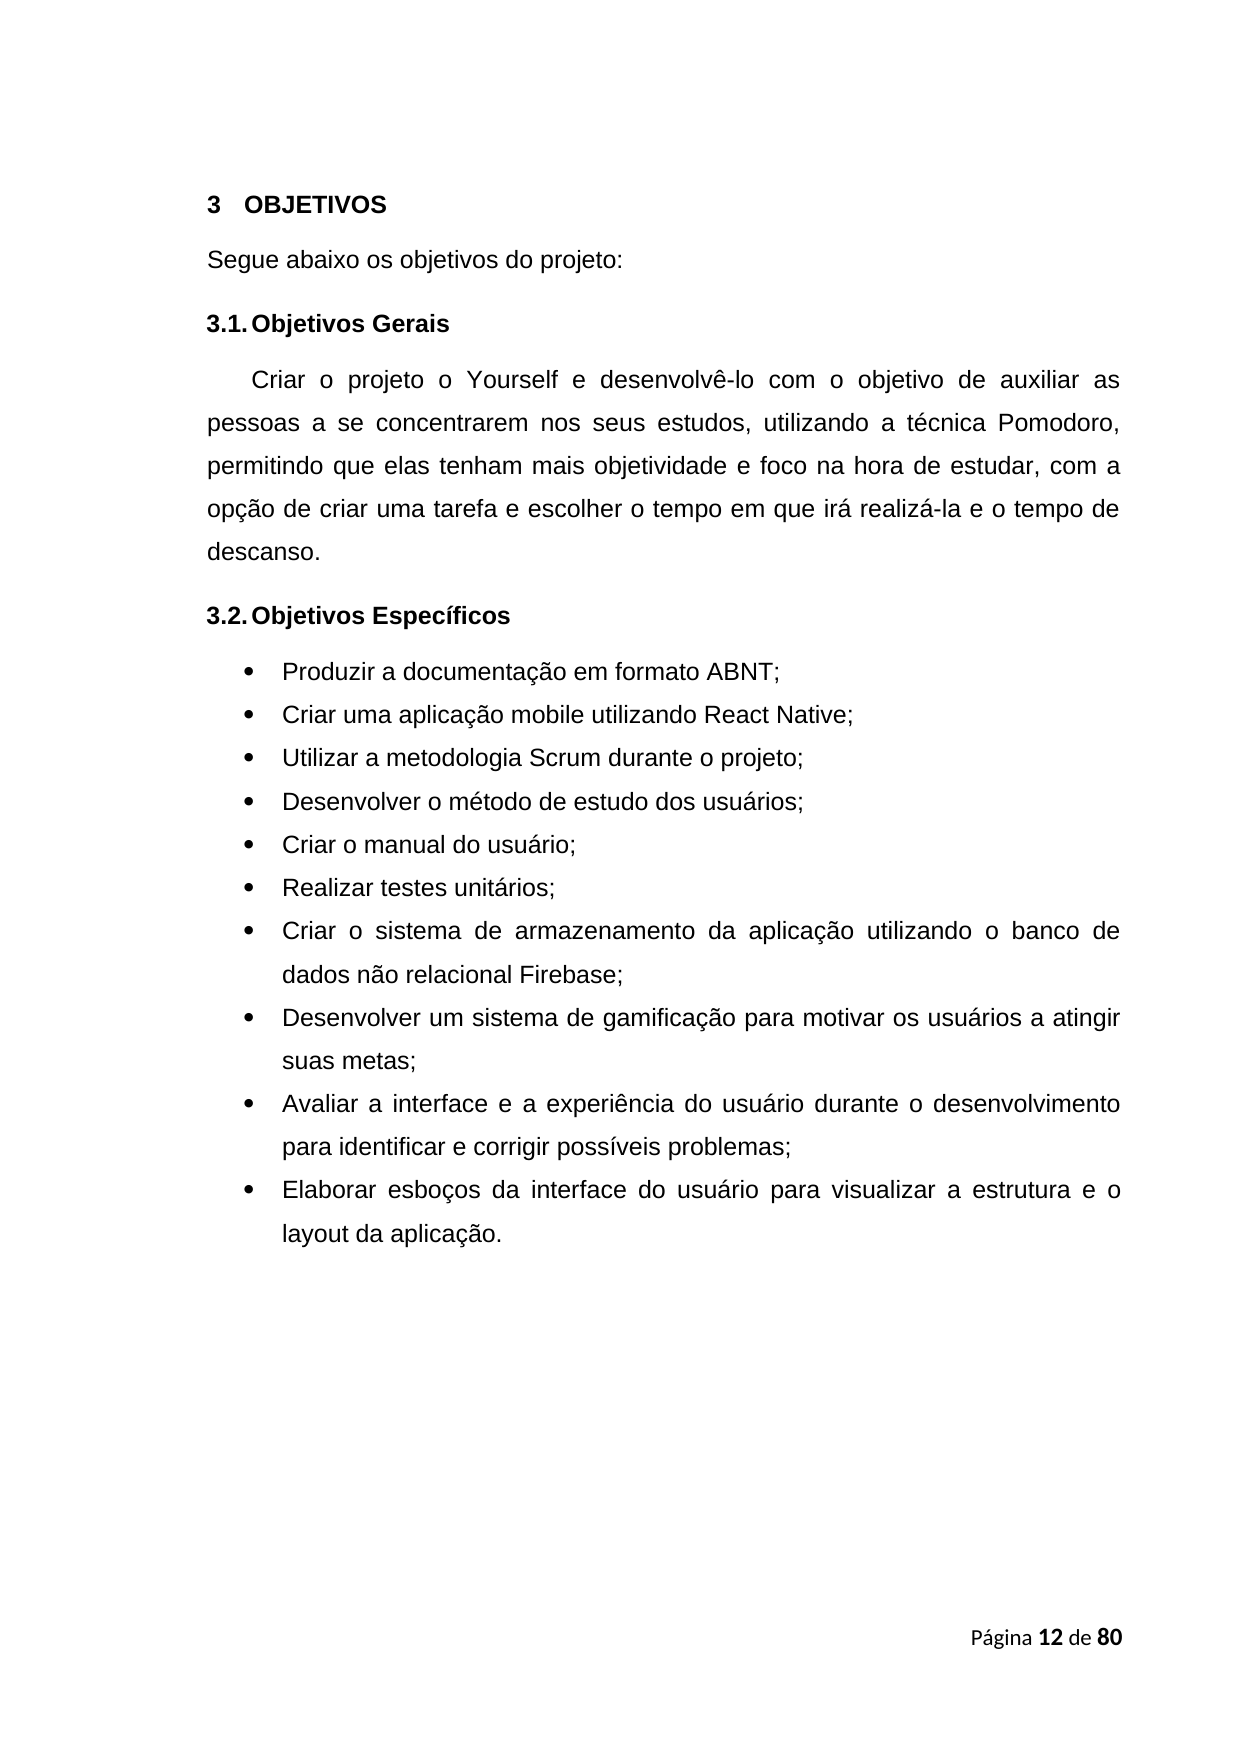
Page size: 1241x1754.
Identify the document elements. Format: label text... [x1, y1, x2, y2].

list Desenvolver um sistema de gamificação para motivar os usuários a atingir suas metas; [244, 1003, 1122, 1075]
list Realizar testes unitários; [244, 873, 1122, 902]
list Utilizar a metodologia Scrum durante o projeto; [244, 743, 1122, 772]
list Criar uma aplicação mobile utilizando React Native; [244, 700, 1122, 729]
list Desenvolver o método de estudo dos usuários; [244, 787, 1122, 816]
list Criar o sistema de armazenamento da aplicação utilizando o banco de dados não relacional Firebase; [244, 916, 1122, 988]
list Avaliar a interface e a experiência do usuário durante o desenvolvimento para identificar e corrigir possíveis problemas; [244, 1089, 1122, 1161]
list Produzir a documentação em formato ABNT; [244, 657, 1122, 686]
list Criar o manual do usuário; [244, 830, 1122, 859]
text Segue abaixo os objetivos do projeto: [207, 245, 1122, 274]
list Elaborar esboços da interface do usuário para visualizar a estrutura e o layout da aplicação. [244, 1175, 1122, 1247]
text Criar o projeto o Yourself e desenvolvê-lo com o objetivo de auxiliar as pessoas a se concentrarem nos seus estudos, utilizando a técnica Pomodoro, permitindo que elas tenham mais objetividade e foco na hora de estudar, com a opção de criar uma tarefa e escolher o tempo em que irá realizá-la e o tempo de descanso. [207, 365, 1122, 566]
subtitle Objetivos Específicos [206, 601, 1122, 630]
subtitle Objetivos Gerais [206, 309, 1122, 338]
subtitle OBJETIVOS [207, 190, 1122, 218]
